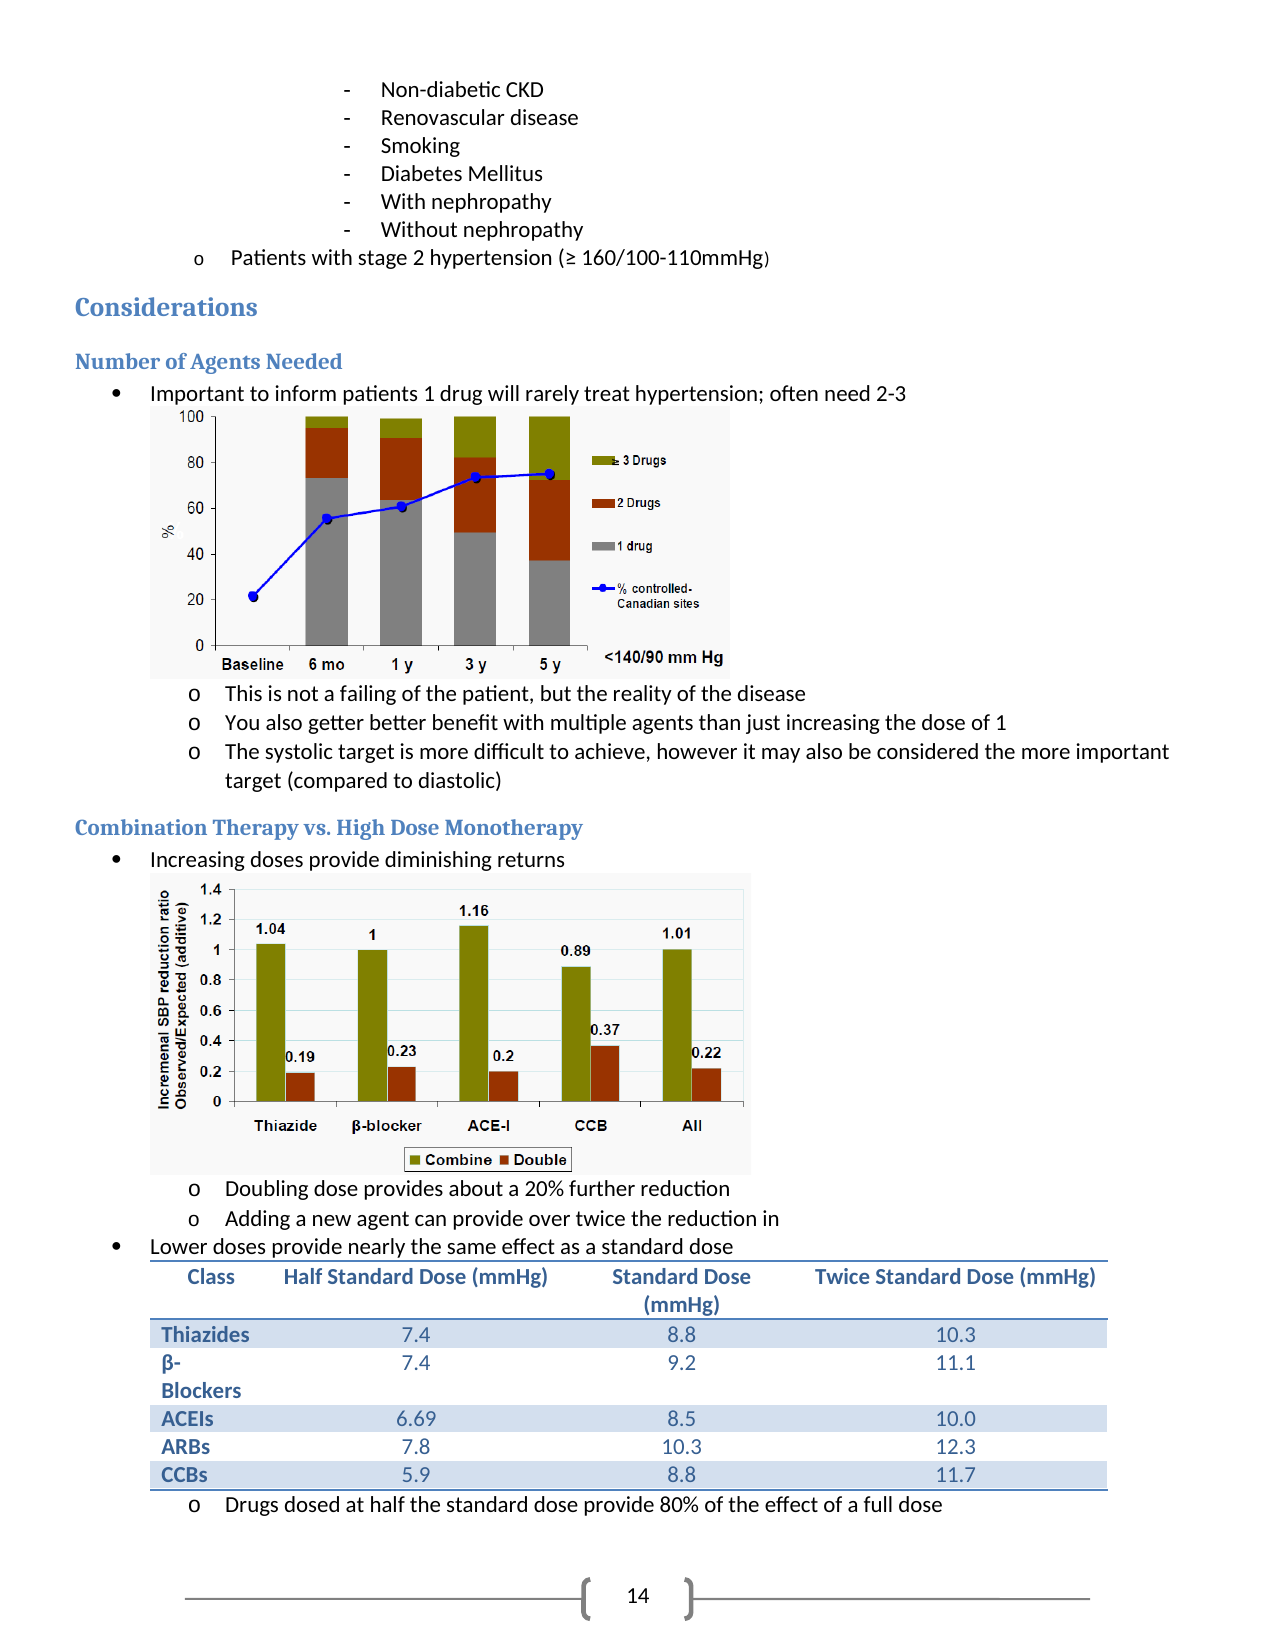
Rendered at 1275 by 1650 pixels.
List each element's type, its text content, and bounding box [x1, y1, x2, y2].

subtitle Combination Therapy vs. High Dose Monotherapy [75, 815, 1200, 841]
list Without nephropathy [343, 215, 1200, 243]
list Patients with stage 2 hypertension (≥ 160/100-110mmHg) [193, 243, 1200, 271]
picture [150, 873, 752, 1175]
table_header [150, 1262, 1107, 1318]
list Smoking [343, 131, 1200, 159]
list Important to inform patients 1 drug will rarely treat hypertension; often need 2-3 [112, 379, 1200, 407]
picture [150, 406, 730, 679]
list With nephropathy [343, 187, 1200, 215]
list Lower doses provide nearly the same effect as a standard dose [112, 1232, 1200, 1260]
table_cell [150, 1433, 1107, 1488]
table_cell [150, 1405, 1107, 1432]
list Renovascular disease [343, 103, 1200, 131]
list Drugs dosed at half the standard dose provide 80% of the effect of a full dose [187, 1491, 1200, 1520]
list This is not a failing of the patient, but the reality of the disease [187, 679, 1200, 708]
list Doubling dose provides about a 20% further reduction [187, 1174, 1200, 1204]
list Non-diabetic CKD [343, 75, 1200, 103]
list Diabetes Mellitus [343, 159, 1200, 187]
list You also getter better benefit with multiple agents than just increasing the dose of 1 [187, 708, 1200, 737]
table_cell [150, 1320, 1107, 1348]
subtitle Number of Agents Needed [75, 348, 1200, 375]
list The systolic target is more difficult to achieve, however it may also be considered the more important target (compared to diastolic) [187, 737, 1200, 794]
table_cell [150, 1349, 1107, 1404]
list Increasing doses provide diminishing returns [112, 845, 1200, 873]
subtitle Considerations [75, 292, 1200, 323]
list Adding a new agent can provide over twice the reduction in [187, 1204, 1200, 1232]
